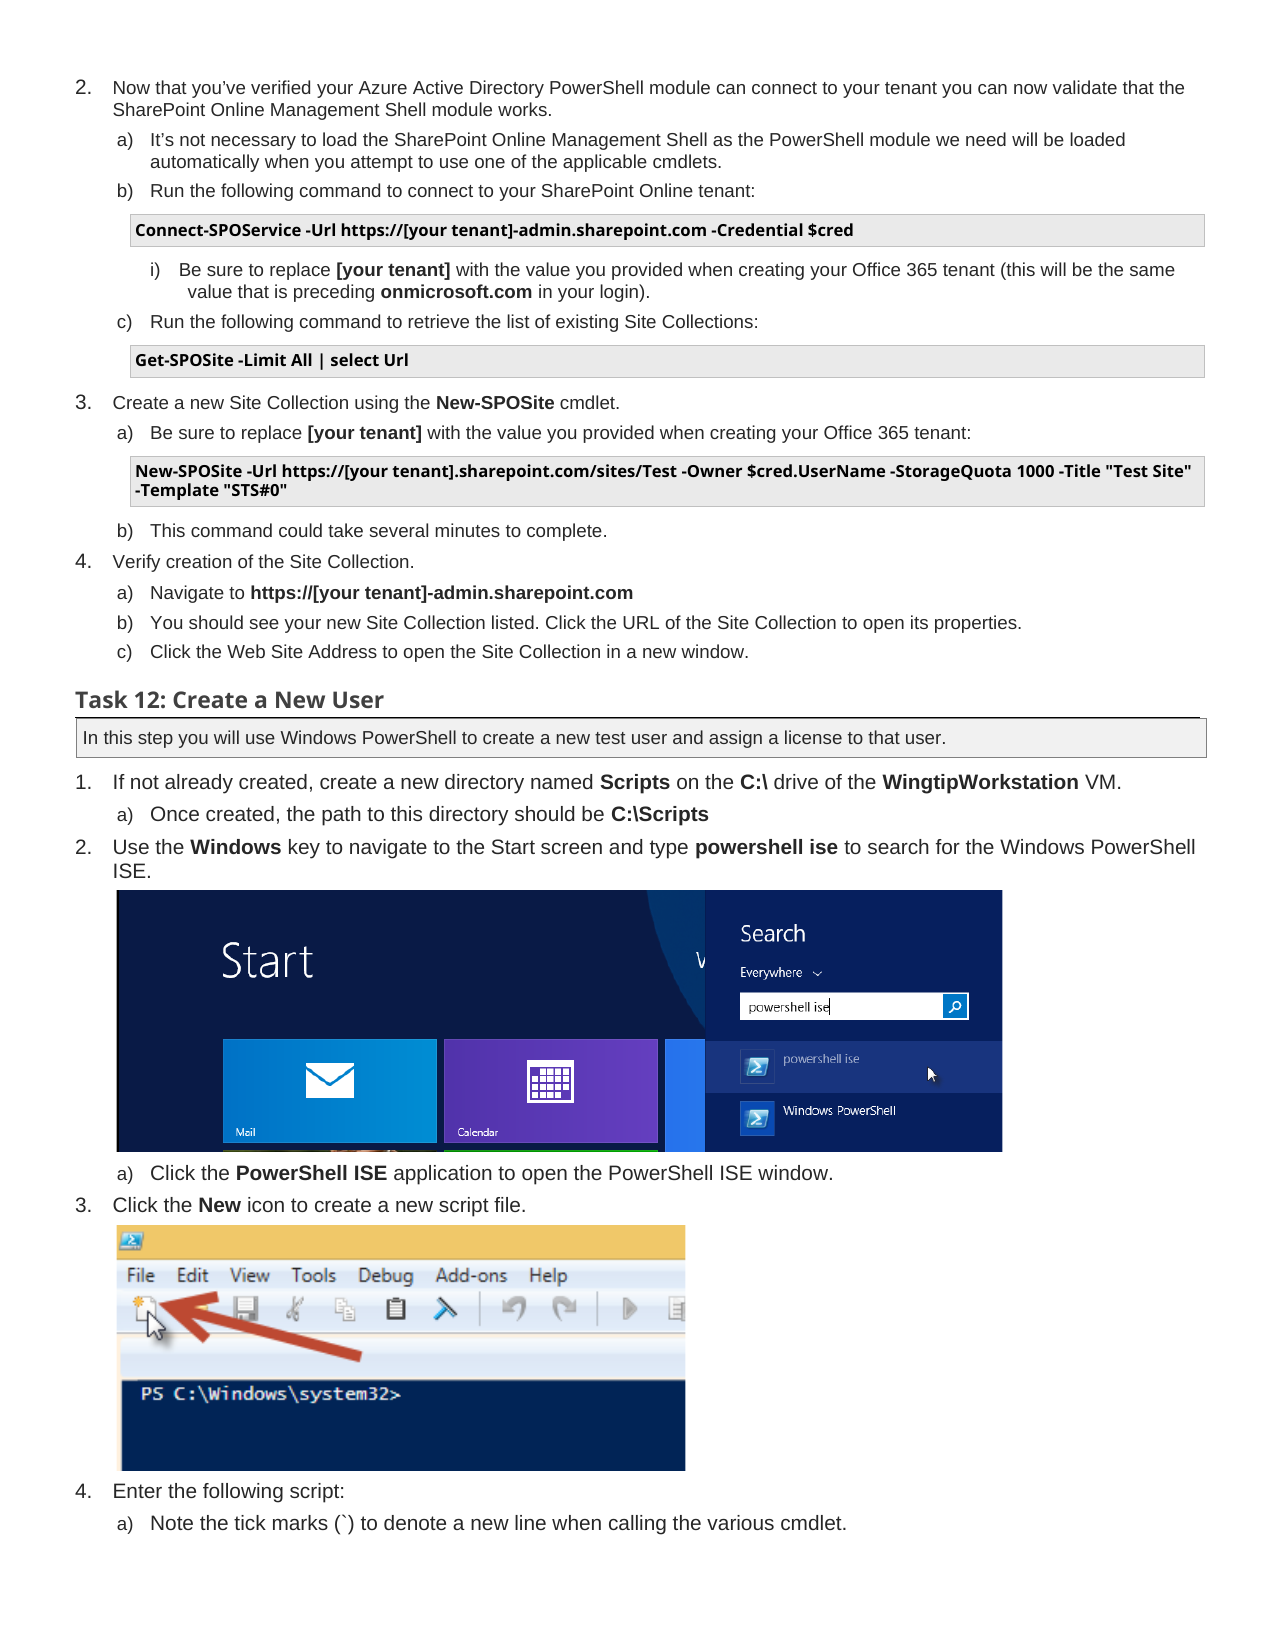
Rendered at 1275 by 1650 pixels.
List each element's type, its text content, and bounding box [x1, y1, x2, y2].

text Get-SPOSite -Limit All | select Url [131, 346, 1204, 377]
text Run the following command to connect to your SharePoint Online tenant: [117, 180, 1200, 202]
text Verify creation of the Site Collection. [75, 549, 1200, 573]
list Use the Windows key to navigate to the Start screen and type powershell ise to search for the Windows PowerShell ISE. [75, 834, 1200, 882]
text You should see your new Site Collection listed. Click the URL of the Site Collection to open its properties. [117, 611, 1200, 633]
text Navigate to https://[your tenant]-admin.sharepoint.com [117, 582, 1200, 603]
list Note the tick marks (`) to denote a new line when calling the various cmdlet. [117, 1511, 1200, 1535]
text New-SPOSite -Url https://[your tenant].sharepoint.com/sites/Test -Owner $cred.UserName -StorageQuota 1000 -Title "Test Site" -Template "STS#0" [131, 457, 1204, 506]
text Click the Web Site Address to open the Site Collection in a new window. [117, 641, 1200, 663]
list If not already created, create a new directory named Scripts on the C:\ drive of the WingtipWorkstation VM. [75, 770, 1200, 794]
text Now that you’ve verified your Azure Active Directory PowerShell module can connect to your tenant you can now validate that the SharePoint Online Management Shell module works. [75, 75, 1200, 121]
picture [116, 890, 1003, 1152]
text Be sure to replace [your tenant] with the value you provided when creating your Office 365 tenant (this will be the same value that is preceding onmicrosoft.com in your login). [150, 259, 1200, 302]
list Once created, the path to this directory should be C:\Scripts [117, 802, 1200, 826]
list Enter the following script: [75, 1478, 1200, 1502]
picture [116, 1225, 686, 1471]
text Create a new Site Collection using the New-SPOSite cmdlet. [75, 389, 1200, 413]
text It’s not necessary to load the SharePoint Online Management Shell as the PowerShell module we need will be loaded automatically when you attempt to use one of the applicable cmdlets. [117, 129, 1200, 172]
text Be sure to replace [your tenant] with the value you provided when creating your Office 365 tenant: [117, 422, 1200, 443]
text This command could take several minutes to complete. [117, 519, 1200, 541]
text Run the following command to retrieve the list of existing Site Collections: [117, 311, 1200, 332]
text Connect-SPOService -Url https://[your tenant]-admin.sharepoint.com -Credential $cred [131, 215, 1204, 246]
subtitle Task 12: Create a New User [75, 684, 1200, 717]
text In this step you will use Windows PowerShell to create a new test user and assign a license to that user. [77, 719, 1206, 757]
list Click the PowerShell ISE application to open the PowerShell ISE window. [117, 1160, 1200, 1184]
list Click the New icon to create a new script file. [75, 1193, 1200, 1217]
